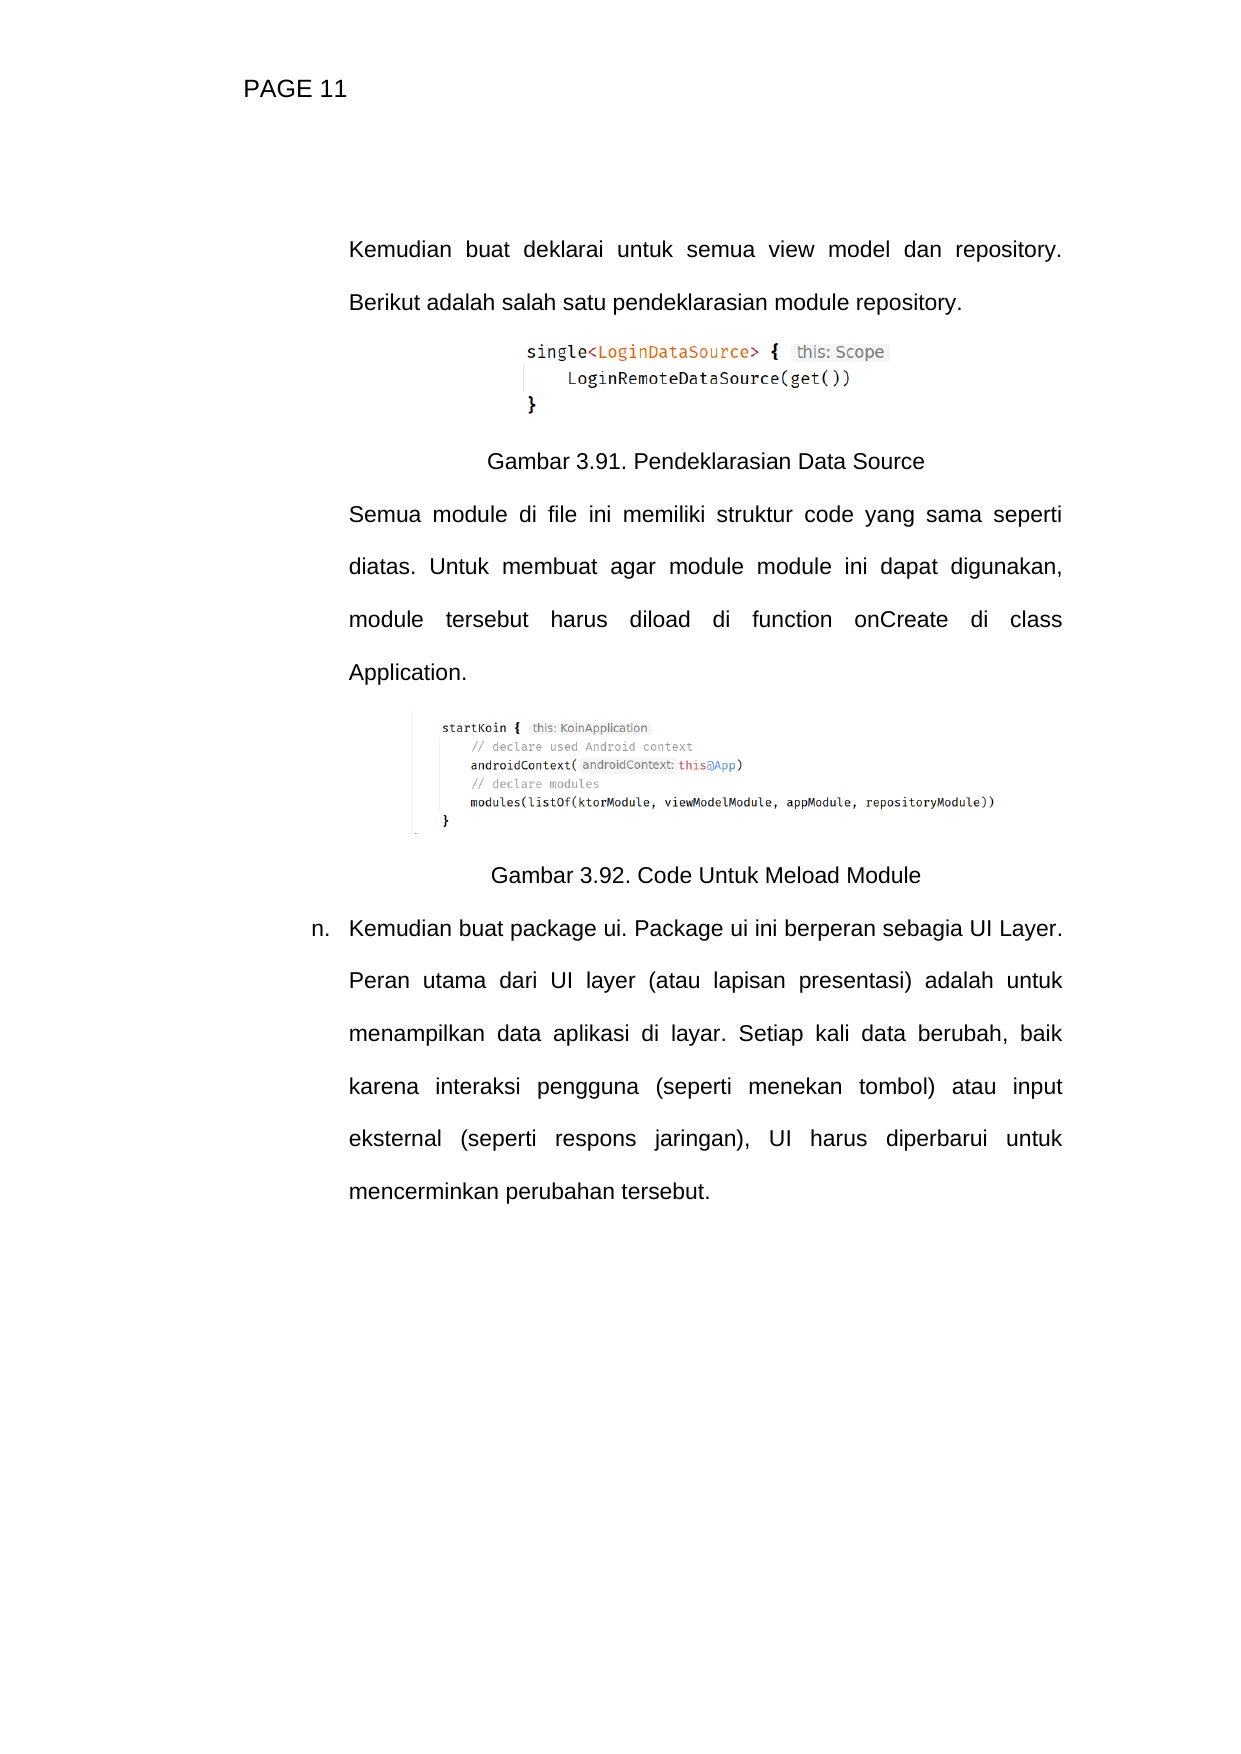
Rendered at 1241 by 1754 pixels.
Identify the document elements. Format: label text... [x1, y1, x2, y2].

title Semua module di file ini memiliki struktur code yang sama seperti diatas. Untuk membuat agar module module ini dapat digunakan, module tersebut harus diload di function onCreate di class Application. [349, 501, 1063, 685]
title Kemudian buat package ui. Package ui ini berperan sebagia UI Layer. Peran utama dari UI layer (atau lapisan presentasi) adalah untuk menampilkan data aplikasi di layar. Setiap kali data berubah, baik karena interaksi pengguna (seperti menekan tombol) atau input eksternal (seperti respons jaringan), UI harus diperbarui untuk mencerminkan perubahan tersebut. [311, 914, 1063, 1204]
text Gambar 3.91. Pendeklarasian Data Source [349, 448, 1063, 474]
picture [410, 711, 1002, 834]
title Kemudian buat deklarai untuk semua view model dan repository. Berikut adalah salah satu pendeklarasian module repository. [349, 236, 1063, 315]
text Gambar 3.92. Code Untuk Meload Module [349, 862, 1063, 888]
picture [521, 341, 891, 420]
